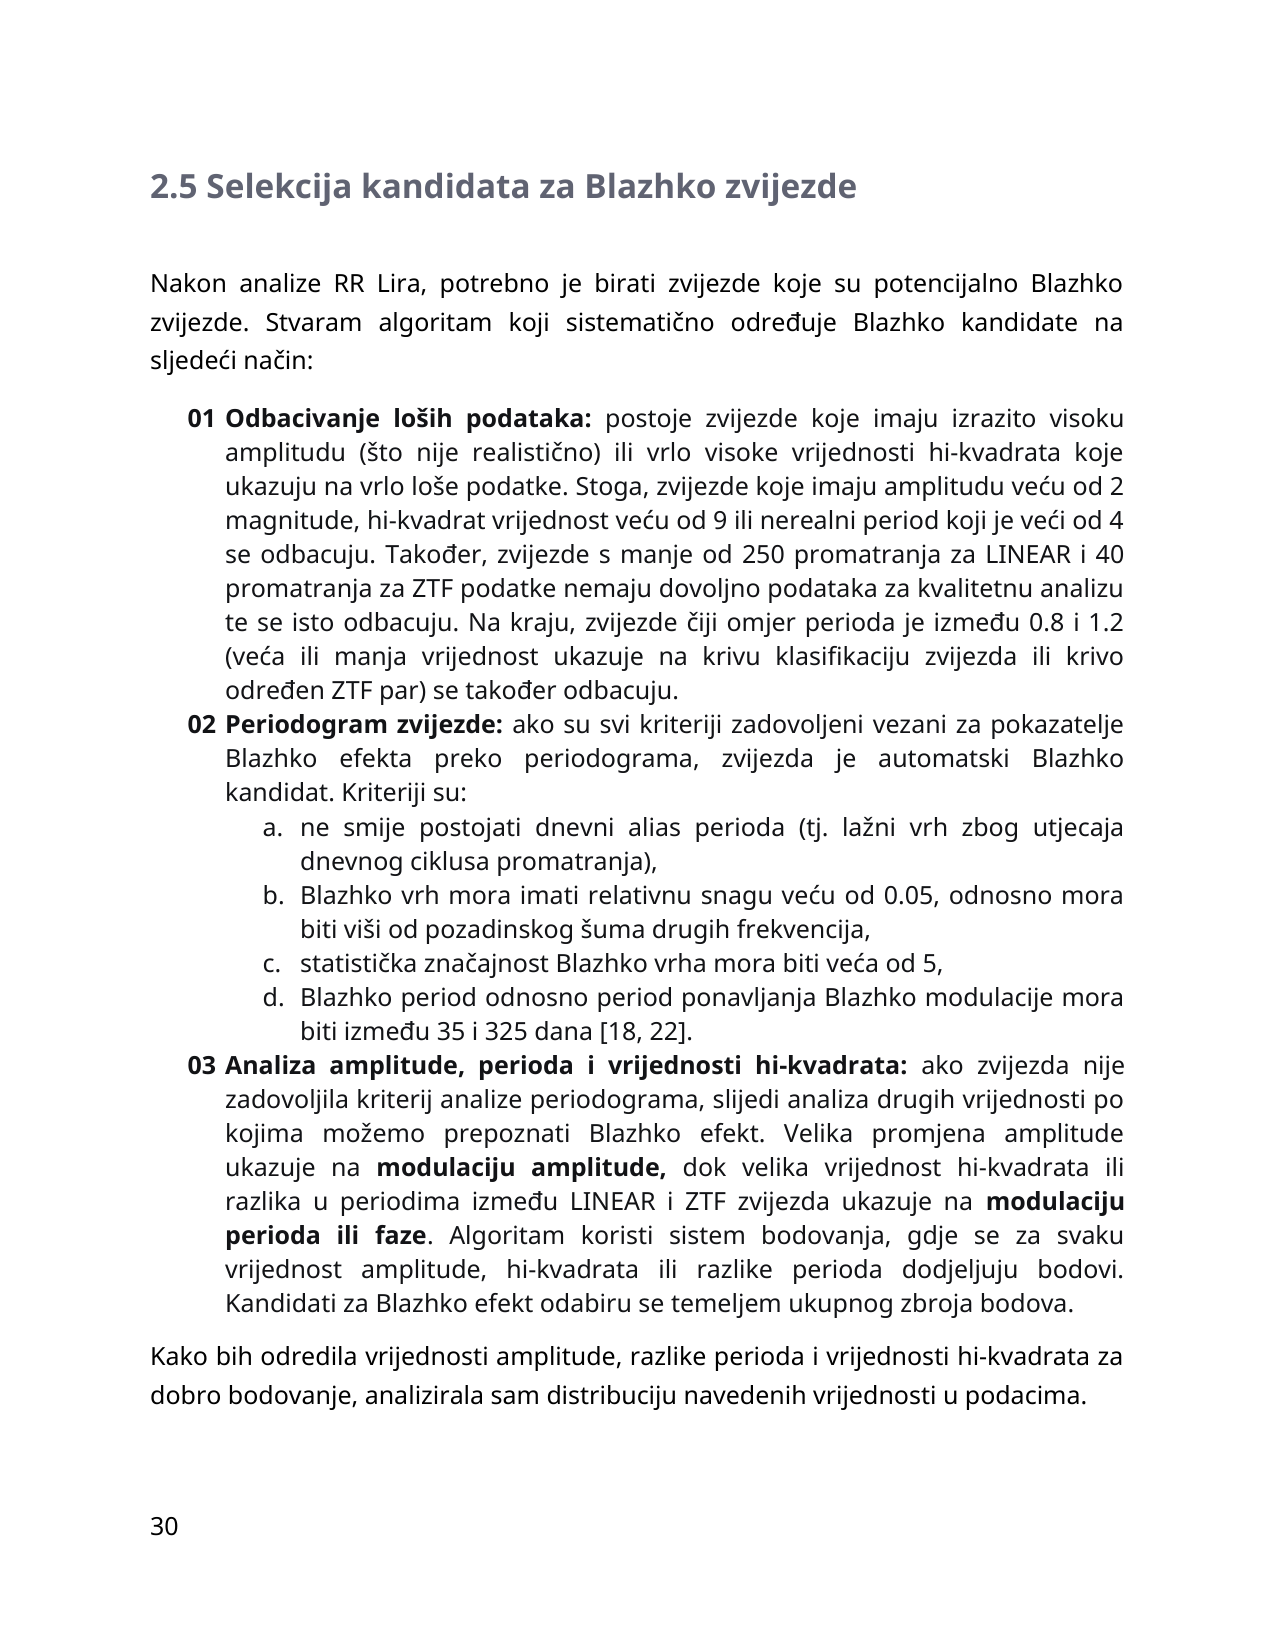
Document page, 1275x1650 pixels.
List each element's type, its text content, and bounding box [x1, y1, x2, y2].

list Analiza amplitude, perioda i vrijednosti hi-kvadrata: ako zvijezda nije zadovoljila kriterij analize periodograma, slijedi analiza drugih vrijednosti po kojima možemo prepoznati Blazhko efekt. Velika promjena amplitude ukazuje na modulaciju amplitude, dok velika vrijednost hi-kvadrata ili razlika u periodima između LINEAR i ZTF zvijezda ukazuje na modulaciju perioda ili faze. Algoritam koristi sistem bodovanja, gdje se za svaku vrijednost amplitude, hi-kvadrata ili razlike perioda dodjeljuju bodovi. Kandidati za Blazhko efekt odabiru se temeljem ukupnog zbroja bodova. [187, 1048, 1125, 1320]
text Nakon analize RR Lira, potrebno je birati zvijezde koje su potencijalno Blazhko zvijezde. Stvaram algoritam koji sistematično određuje Blazhko kandidate na sljedeći način: [150, 265, 1125, 377]
list statistička značajnost Blazhko vrha mora biti veća od 5, [262, 945, 1125, 979]
list Blazhko period odnosno period ponavljanja Blazhko modulacije mora biti između 35 i 325 dana [18, 22]. [262, 979, 1125, 1048]
list Odbacivanje loših podataka: postoje zvijezde koje imaju izrazito visoku amplitudu (što nije realistično) ili vrlo visoke vrijednosti hi-kvadrata koje ukazuju na vrlo loše podatke. Stoga, zvijezde koje imaju amplitudu veću od 2 magnitude, hi-kvadrat vrijednost veću od 9 ili nerealni period koji je veći od 4 se odbacuju. Također, zvijezde s manje od 250 promatranja za LINEAR i 40 promatranja za ZTF podatke nemaju dovoljno podataka za kvalitetnu analizu te se isto odbacuju. Na kraju, zvijezde čiji omjer perioda je između 0.8 i 1.2 (veća ili manja vrijednost ukazuje na krivu klasifikaciju zvijezda ili krivo određen ZTF par) se također odbacuju. [187, 400, 1125, 707]
text Kako bih odredila vrijednosti amplitude, razlike perioda i vrijednosti hi-kvadrata za dobro bodovanje, analizirala sam distribuciju navedenih vrijednosti u podacima. [150, 1339, 1125, 1412]
subtitle 2.5 Selekcija kandidata za Blazhko zvijezde [150, 162, 1125, 208]
list Periodogram zvijezde: ako su svi kriteriji zadovoljeni vezani za pokazatelje Blazhko efekta preko periodograma, zvijezda je automatski Blazhko kandidat. Kriteriji su: [187, 707, 1125, 809]
list ne smije postojati dnevni alias perioda (tj. lažni vrh zbog utjecaja dnevnog ciklusa promatranja), [262, 809, 1125, 877]
list Blazhko vrh mora imati relativnu snagu veću od 0.05, odnosno mora biti viši od pozadinskog šuma drugih frekvencija, [262, 877, 1125, 945]
